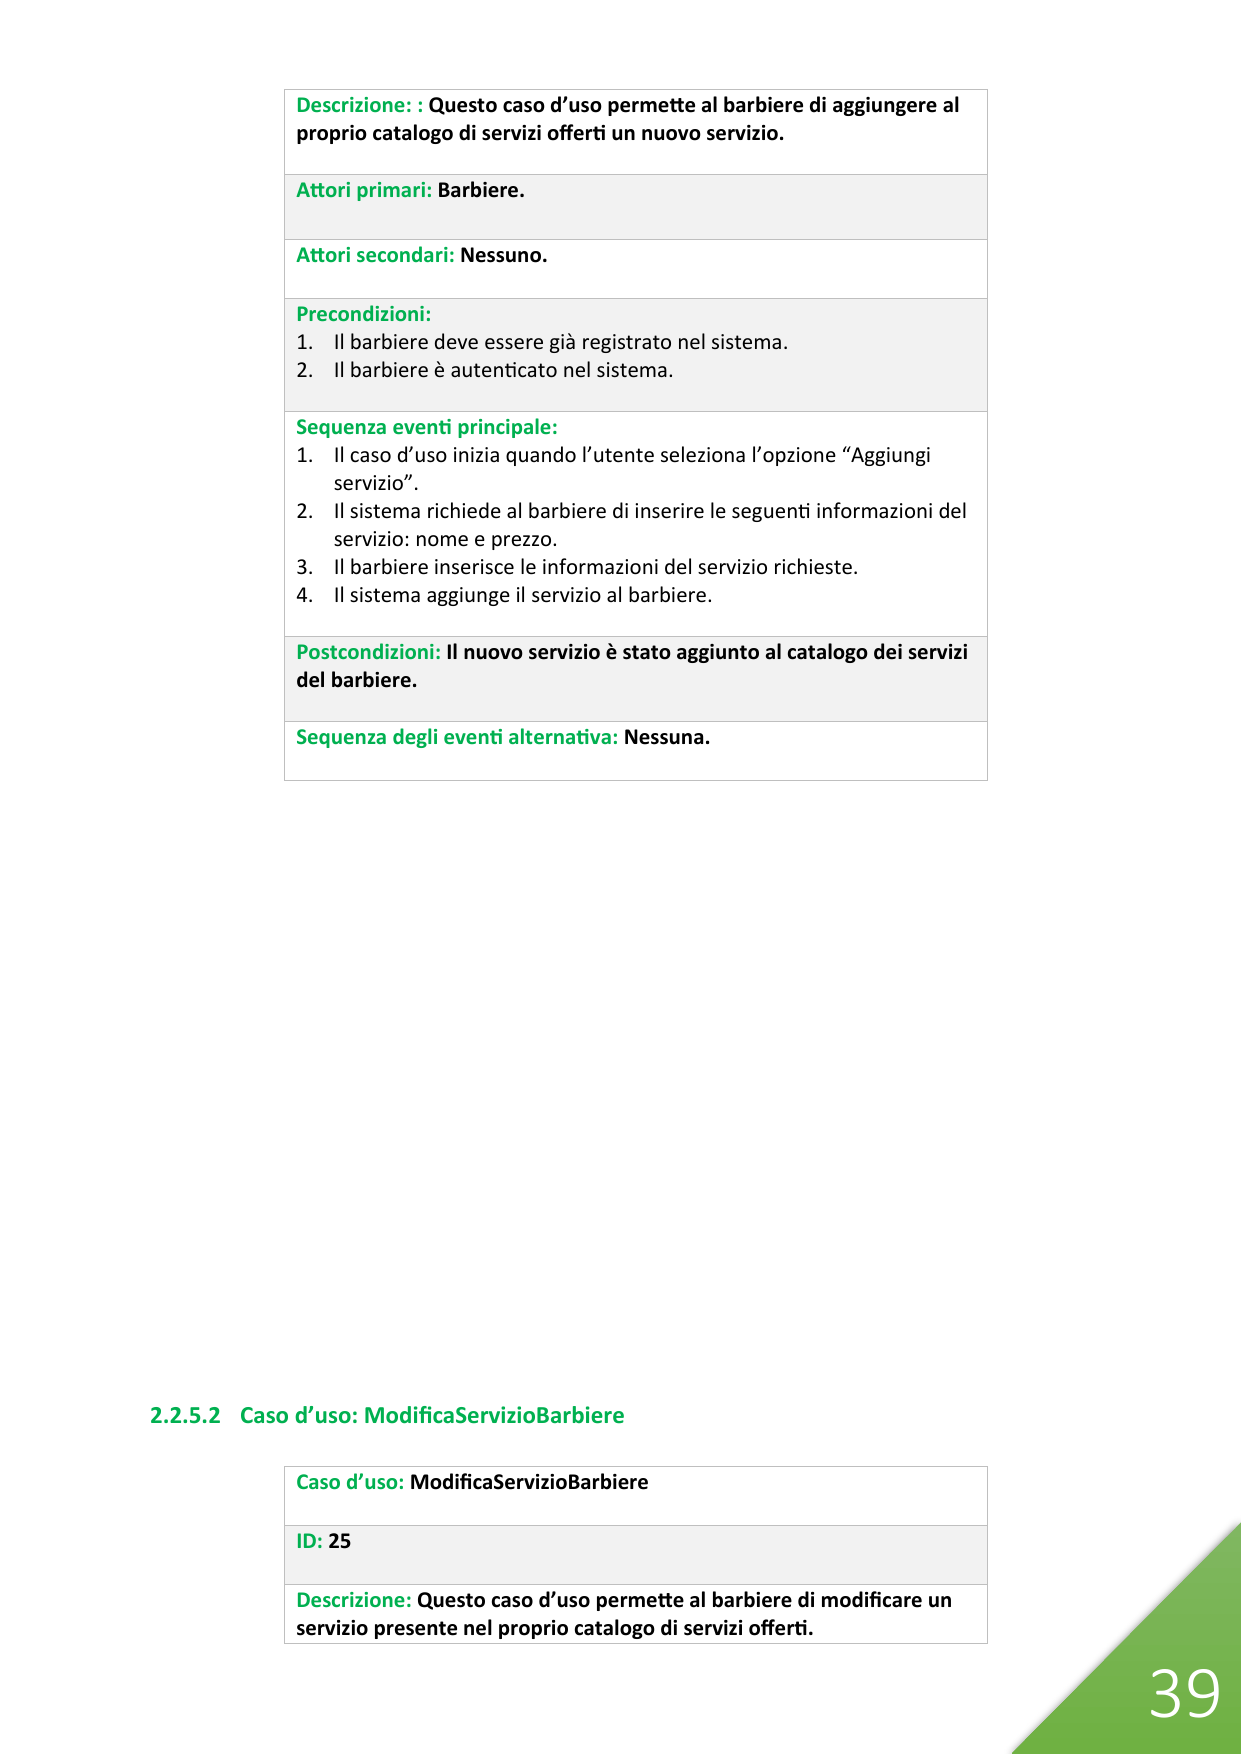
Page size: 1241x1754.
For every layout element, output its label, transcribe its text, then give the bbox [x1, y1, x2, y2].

subtitle Caso d’uso: ModificaServizioBarbiere [150, 1399, 1122, 1430]
table_cell Sequenza eventi principale: Il caso d’uso inizia quando l’utente seleziona l’opzione “Aggiungi servizio”. Il sistema richiede al barbiere di inserire le seguenti informazioni del servizio: nome e prezzo. Il barbiere inserisce le informazioni del servizio richieste. Il sistema aggiunge il servizio al barbiere. [285, 412, 987, 636]
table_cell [285, 1585, 987, 1643]
table_cell Sequenza degli eventi alternativa: Nessuna. [285, 722, 987, 780]
table_cell Attori secondari: Nessuno. [285, 240, 987, 298]
table_cell Descrizione: : Questo caso d’uso permette al barbiere di aggiungere al proprio catalogo di servizi offerti un nuovo servizio. [285, 90, 987, 174]
table_header Caso d’uso: ModificaServizioBarbiere [285, 1467, 987, 1525]
table_cell ID: 25 [285, 1526, 987, 1584]
table_cell Precondizioni: Il barbiere deve essere già registrato nel sistema. Il barbiere è autenticato nel sistema. [285, 299, 987, 411]
table_cell Attori primari: Barbiere. [285, 175, 987, 239]
table_cell Postcondizioni: Il nuovo servizio è stato aggiunto al catalogo dei servizi del barbiere. [285, 637, 987, 721]
